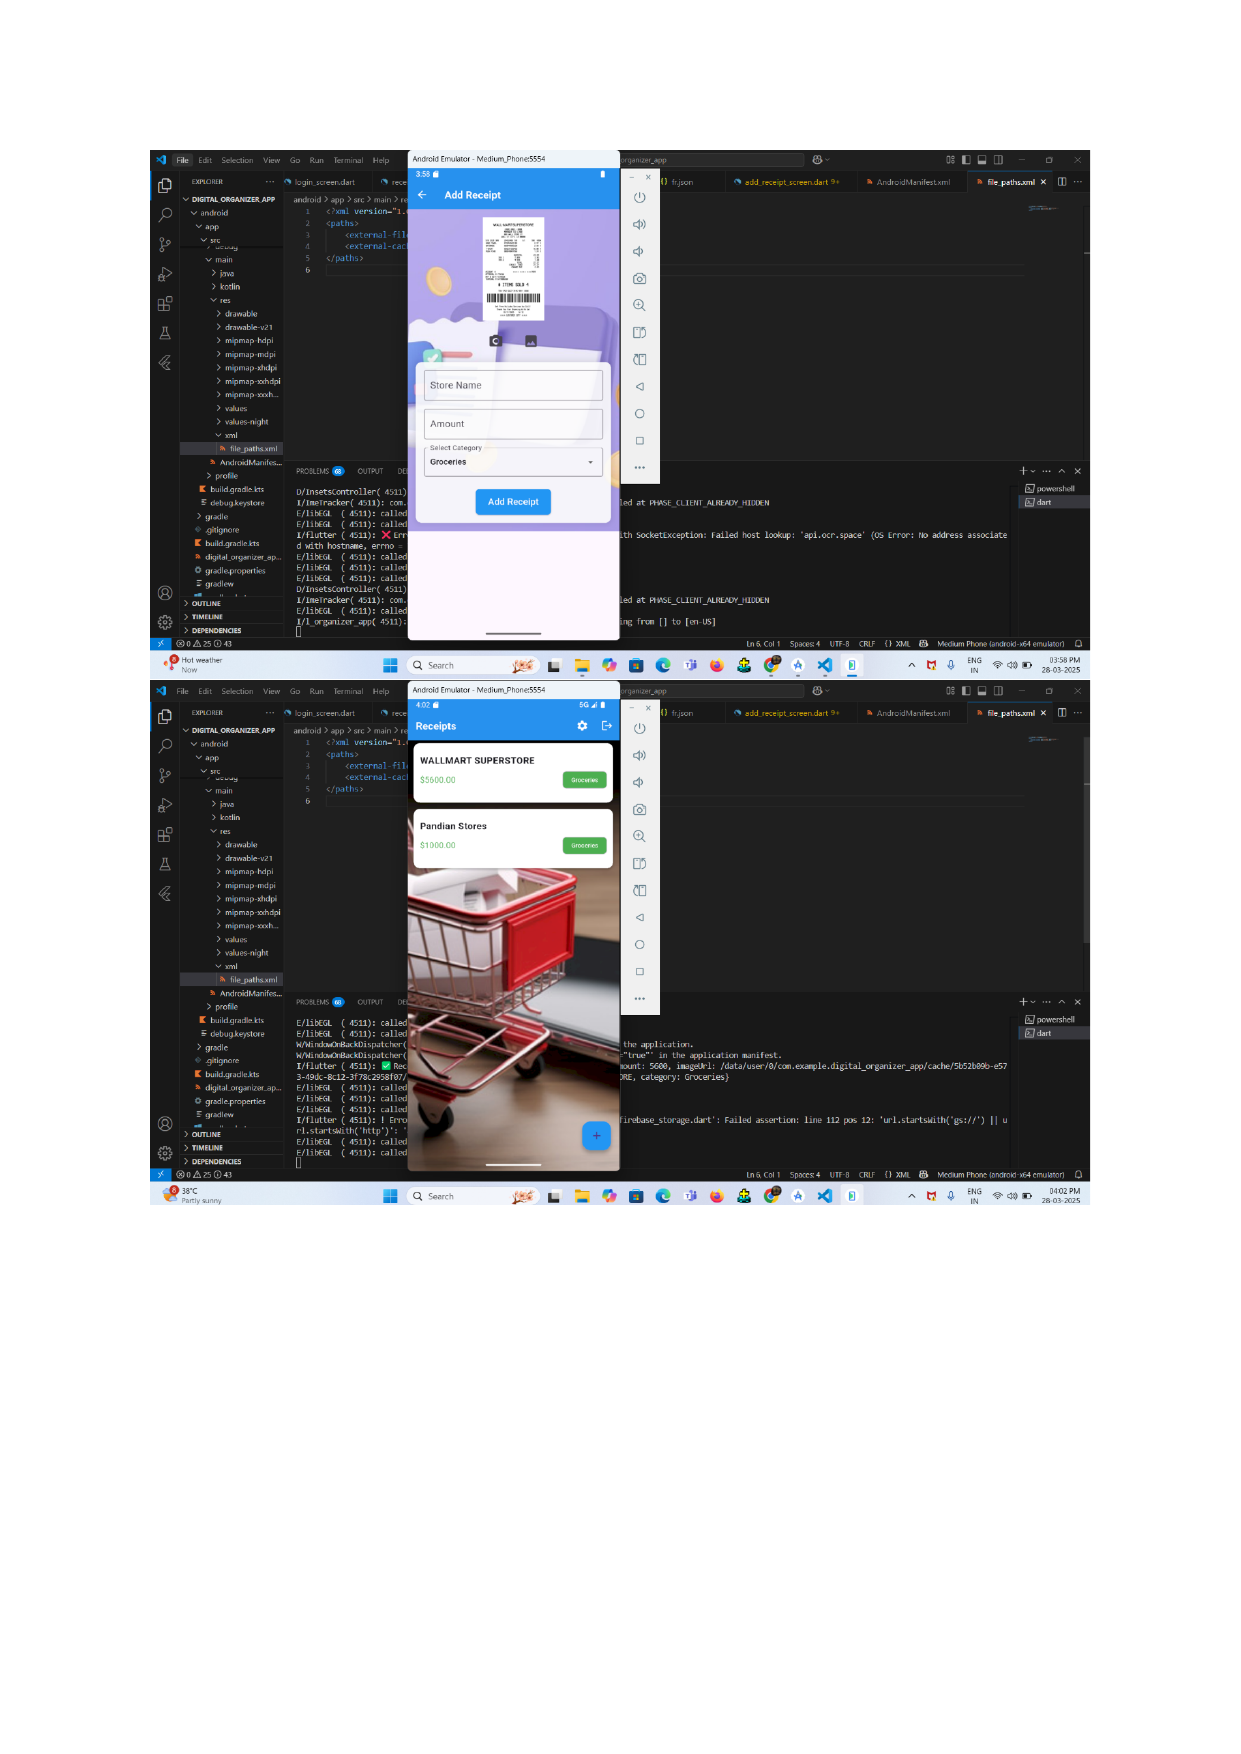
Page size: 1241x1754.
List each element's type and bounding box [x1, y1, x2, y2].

picture [150, 150, 1091, 679]
picture [150, 680, 1091, 1205]
